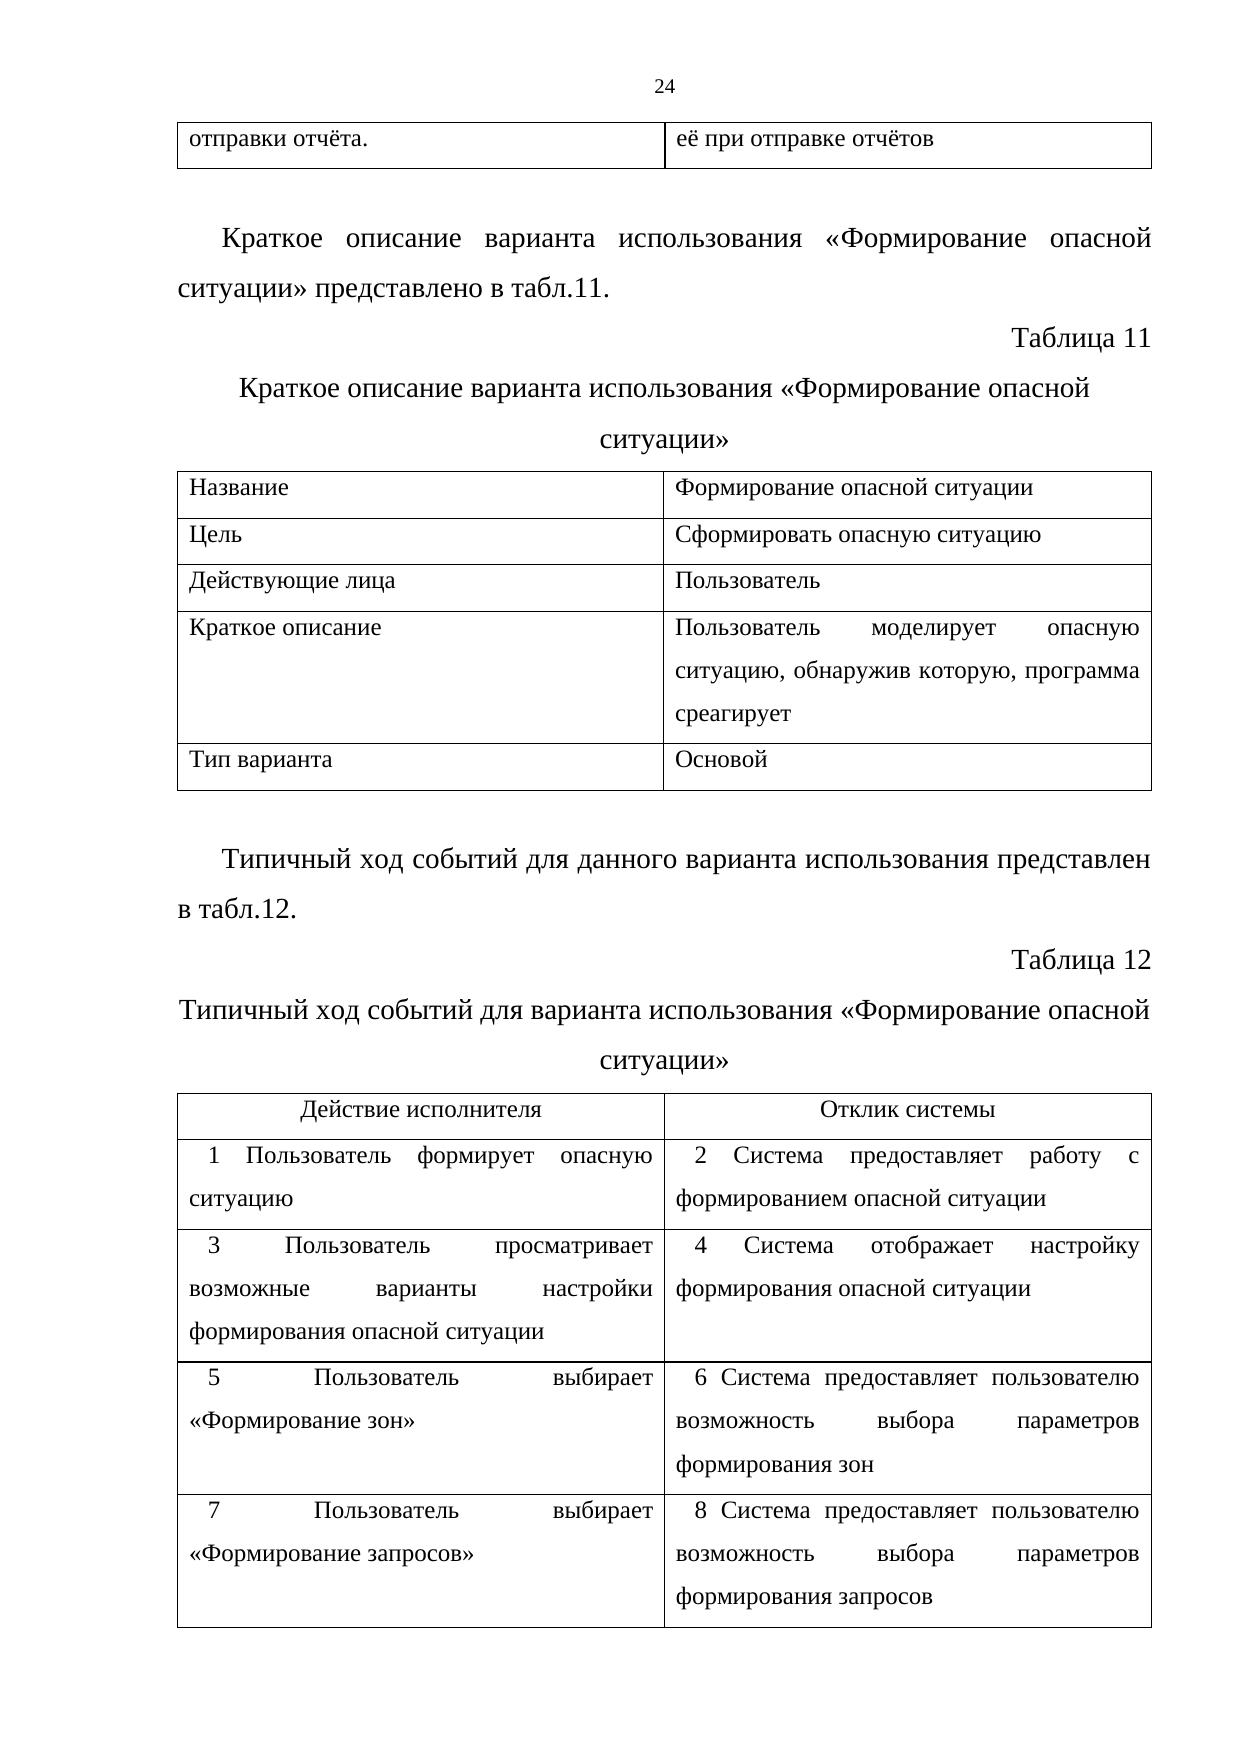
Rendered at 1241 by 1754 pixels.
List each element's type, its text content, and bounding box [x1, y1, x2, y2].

table_header Отклик системы [665, 1094, 1151, 1139]
text Типичный ход событий для варианта использования «Формирование опасной [177, 992, 1152, 1026]
table_cell Пользователь [664, 565, 1151, 611]
table_header Формирование опасной ситуации [664, 472, 1151, 518]
table_header Название [178, 472, 663, 518]
table_cell 4 Система отображает настройку формирования опасной ситуации [665, 1230, 1151, 1361]
text Таблица 12 [177, 942, 1152, 975]
table_header Действие исполнителя [178, 1094, 664, 1139]
text Типичный ход событий для данного варианта использования представлен в табл.12. [177, 841, 1152, 925]
table_cell 3 Пользователь просматривает возможные варианты настройки формирования опасной ситуации [178, 1230, 664, 1361]
table_cell 6 Система предоставляет пользователю возможность выбора параметров формирования зон [665, 1363, 1151, 1494]
text Краткое описание варианта использования «Формирование опасной ситуации» представлено в табл.11. [177, 220, 1152, 303]
table_cell Пользователь моделирует опасную ситуацию, обнаружив которую, программа среагирует [664, 612, 1151, 743]
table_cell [666, 123, 1151, 168]
table_cell Сформировать опасную ситуацию [664, 519, 1151, 564]
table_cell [178, 123, 664, 168]
table_cell Действующие лица [178, 565, 663, 611]
table_cell Цель [178, 519, 663, 564]
text ситуации» [177, 1042, 1152, 1076]
table_cell 2 Система предоставляет работу с формированием опасной ситуации [665, 1140, 1151, 1229]
table_cell 7 Пользователь выбирает «Формирование запросов» [178, 1495, 664, 1627]
table_cell 1 Пользователь формирует опасную ситуацию [178, 1140, 664, 1229]
table_cell Основой [664, 744, 1151, 790]
table_cell Тип варианта [178, 744, 663, 790]
table_cell Краткое описание [178, 612, 663, 743]
table_cell 5 Пользователь выбирает «Формирование зон» [178, 1363, 664, 1494]
text Краткое описание варианта использования «Формирование опасной ситуации» [177, 371, 1152, 454]
table_cell 8 Система предоставляет пользователю возможность выбора параметров формирования запросов [665, 1495, 1151, 1627]
text Таблица 11 [177, 320, 1152, 354]
